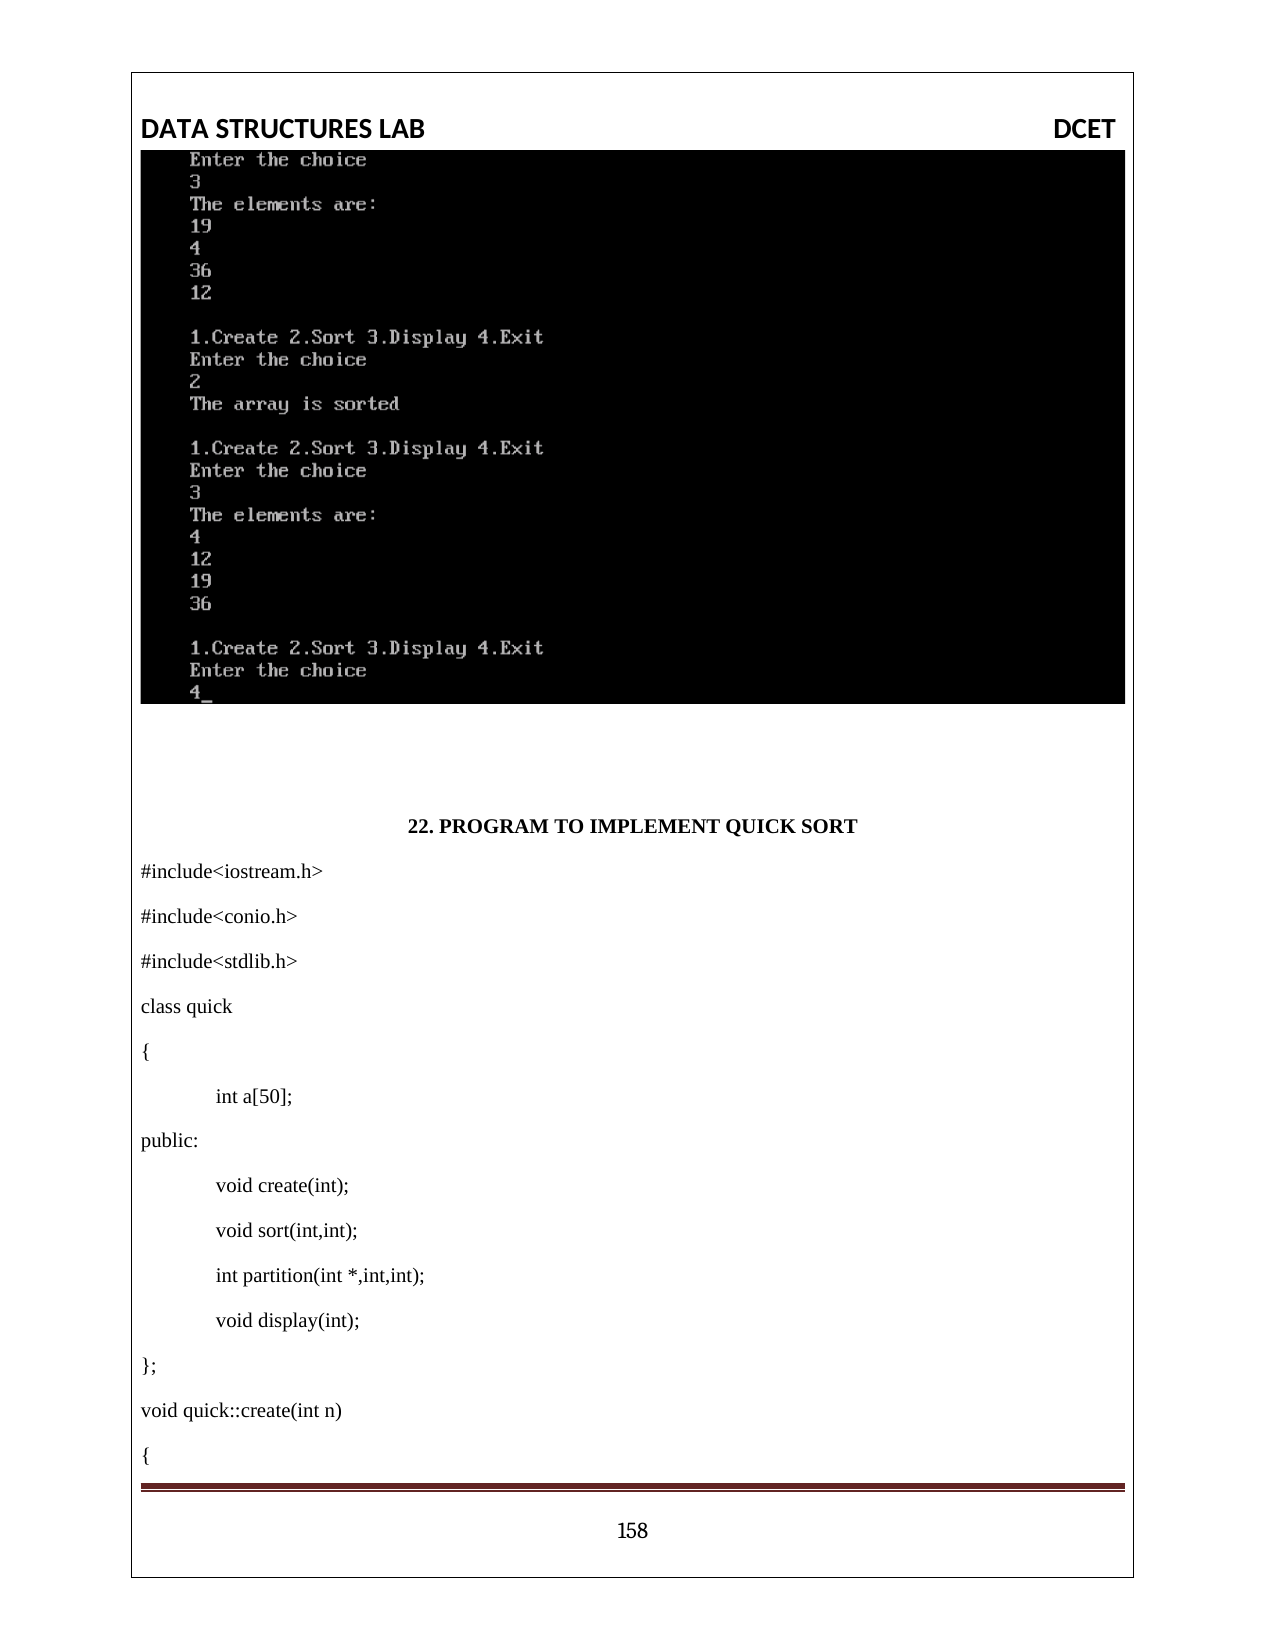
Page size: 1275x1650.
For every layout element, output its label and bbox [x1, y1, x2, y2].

picture [140, 150, 1125, 704]
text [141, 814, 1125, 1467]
